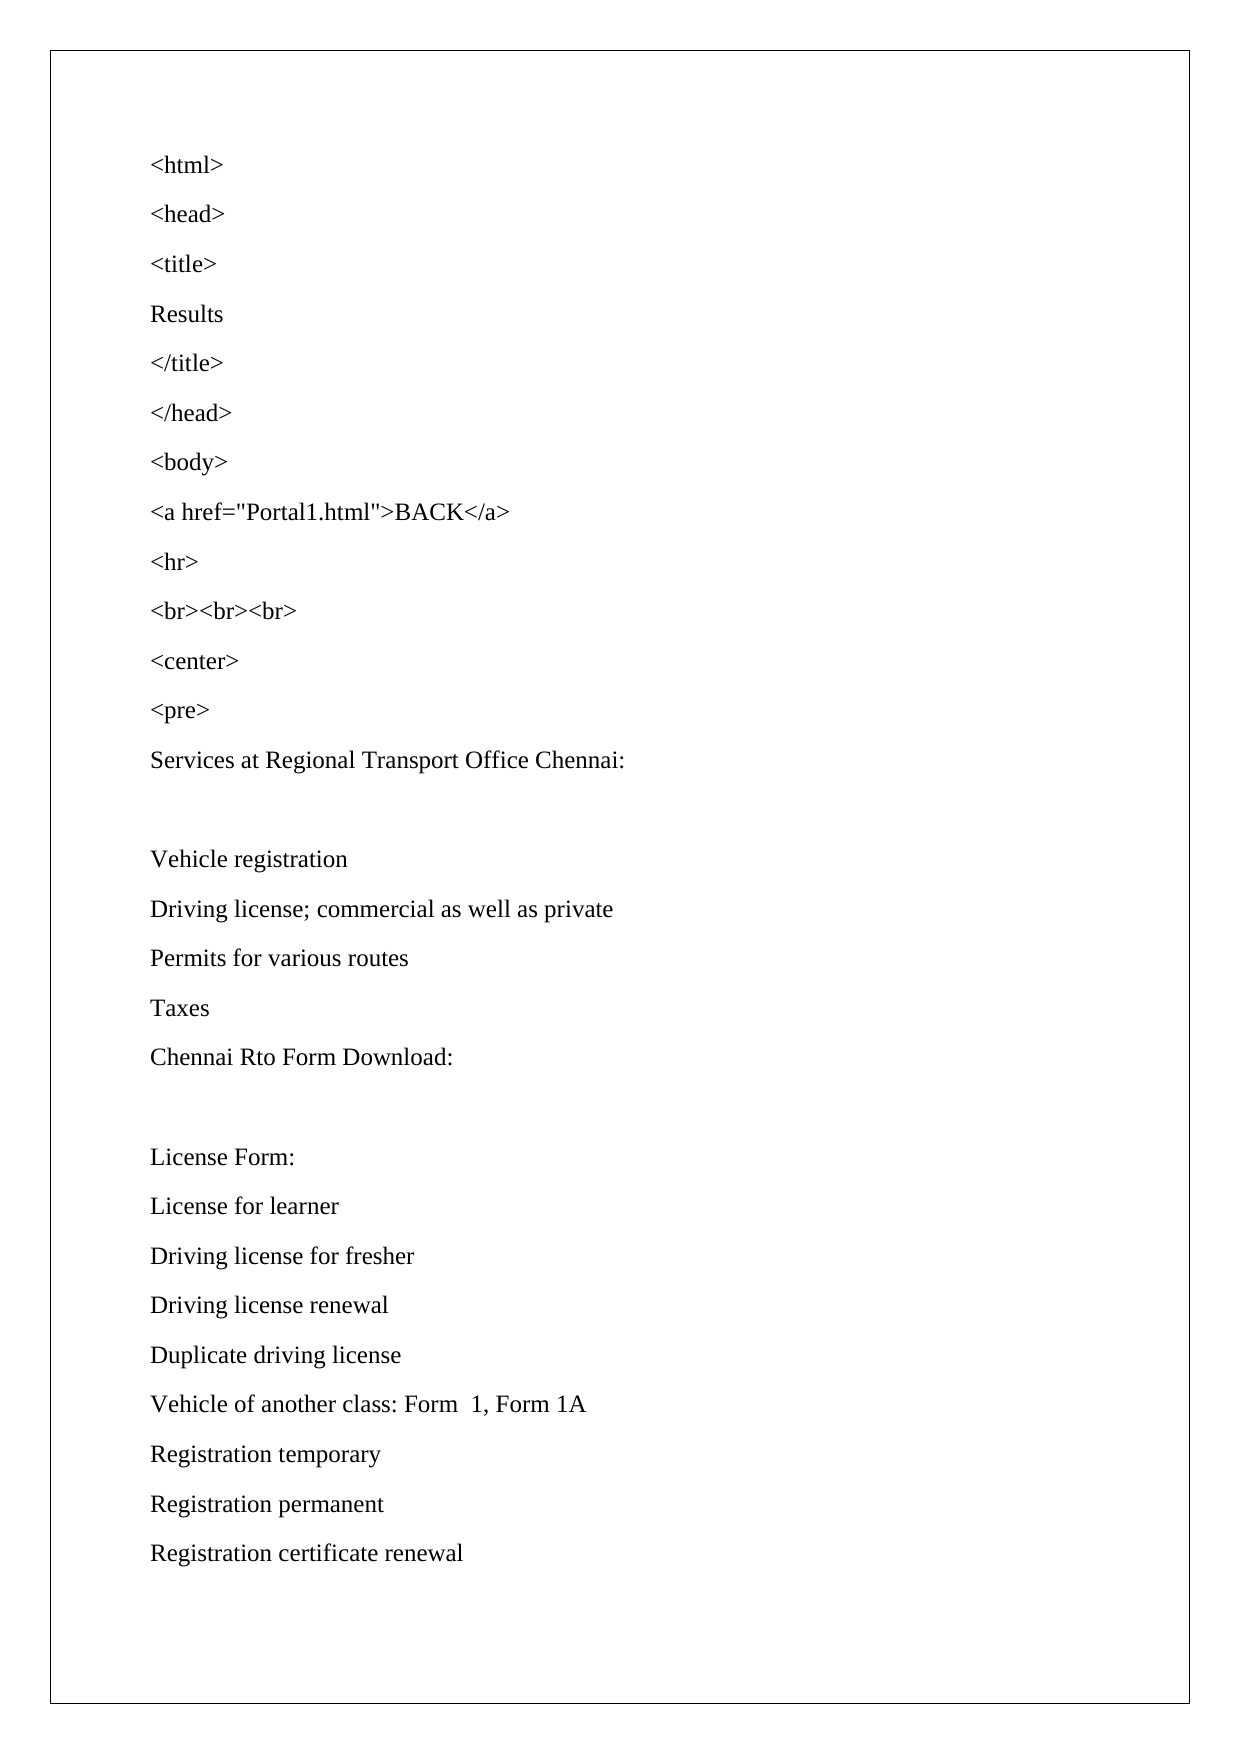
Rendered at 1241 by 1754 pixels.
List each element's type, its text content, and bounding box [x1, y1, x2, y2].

text Duplicate driving license [150, 1340, 1090, 1369]
text Taxes [150, 993, 1090, 1022]
text <head> [150, 199, 1090, 228]
text <br><br><br> [150, 596, 1090, 625]
text <a href="Portal1.html">BACK</a> [150, 497, 1090, 526]
text Registration certificate renewal [150, 1538, 1090, 1567]
text Vehicle of another class: Form 1, Form 1A [150, 1389, 1090, 1418]
text Permits for various routes [150, 943, 1090, 972]
text </head> [150, 398, 1090, 427]
text Results [150, 299, 1090, 327]
text Driving license; commercial as well as private [150, 894, 1090, 922]
text <body> [150, 447, 1090, 476]
text Vehicle registration [150, 844, 1090, 873]
text <pre> [150, 695, 1090, 724]
text Chennai Rto Form Download: [150, 1042, 1090, 1071]
text <html> [150, 150, 1090, 179]
text Registration temporary [150, 1439, 1090, 1468]
text Driving license renewal [150, 1290, 1090, 1319]
text License for learner [150, 1191, 1090, 1220]
text <title> [150, 249, 1090, 278]
text </title> [150, 348, 1090, 377]
text <center> [150, 646, 1090, 674]
text License Form: [150, 1142, 1090, 1170]
text <hr> [150, 547, 1090, 575]
text Driving license for fresher [150, 1241, 1090, 1269]
text Services at Regional Transport Office Chennai: [150, 745, 1090, 774]
text Registration permanent [150, 1489, 1090, 1517]
